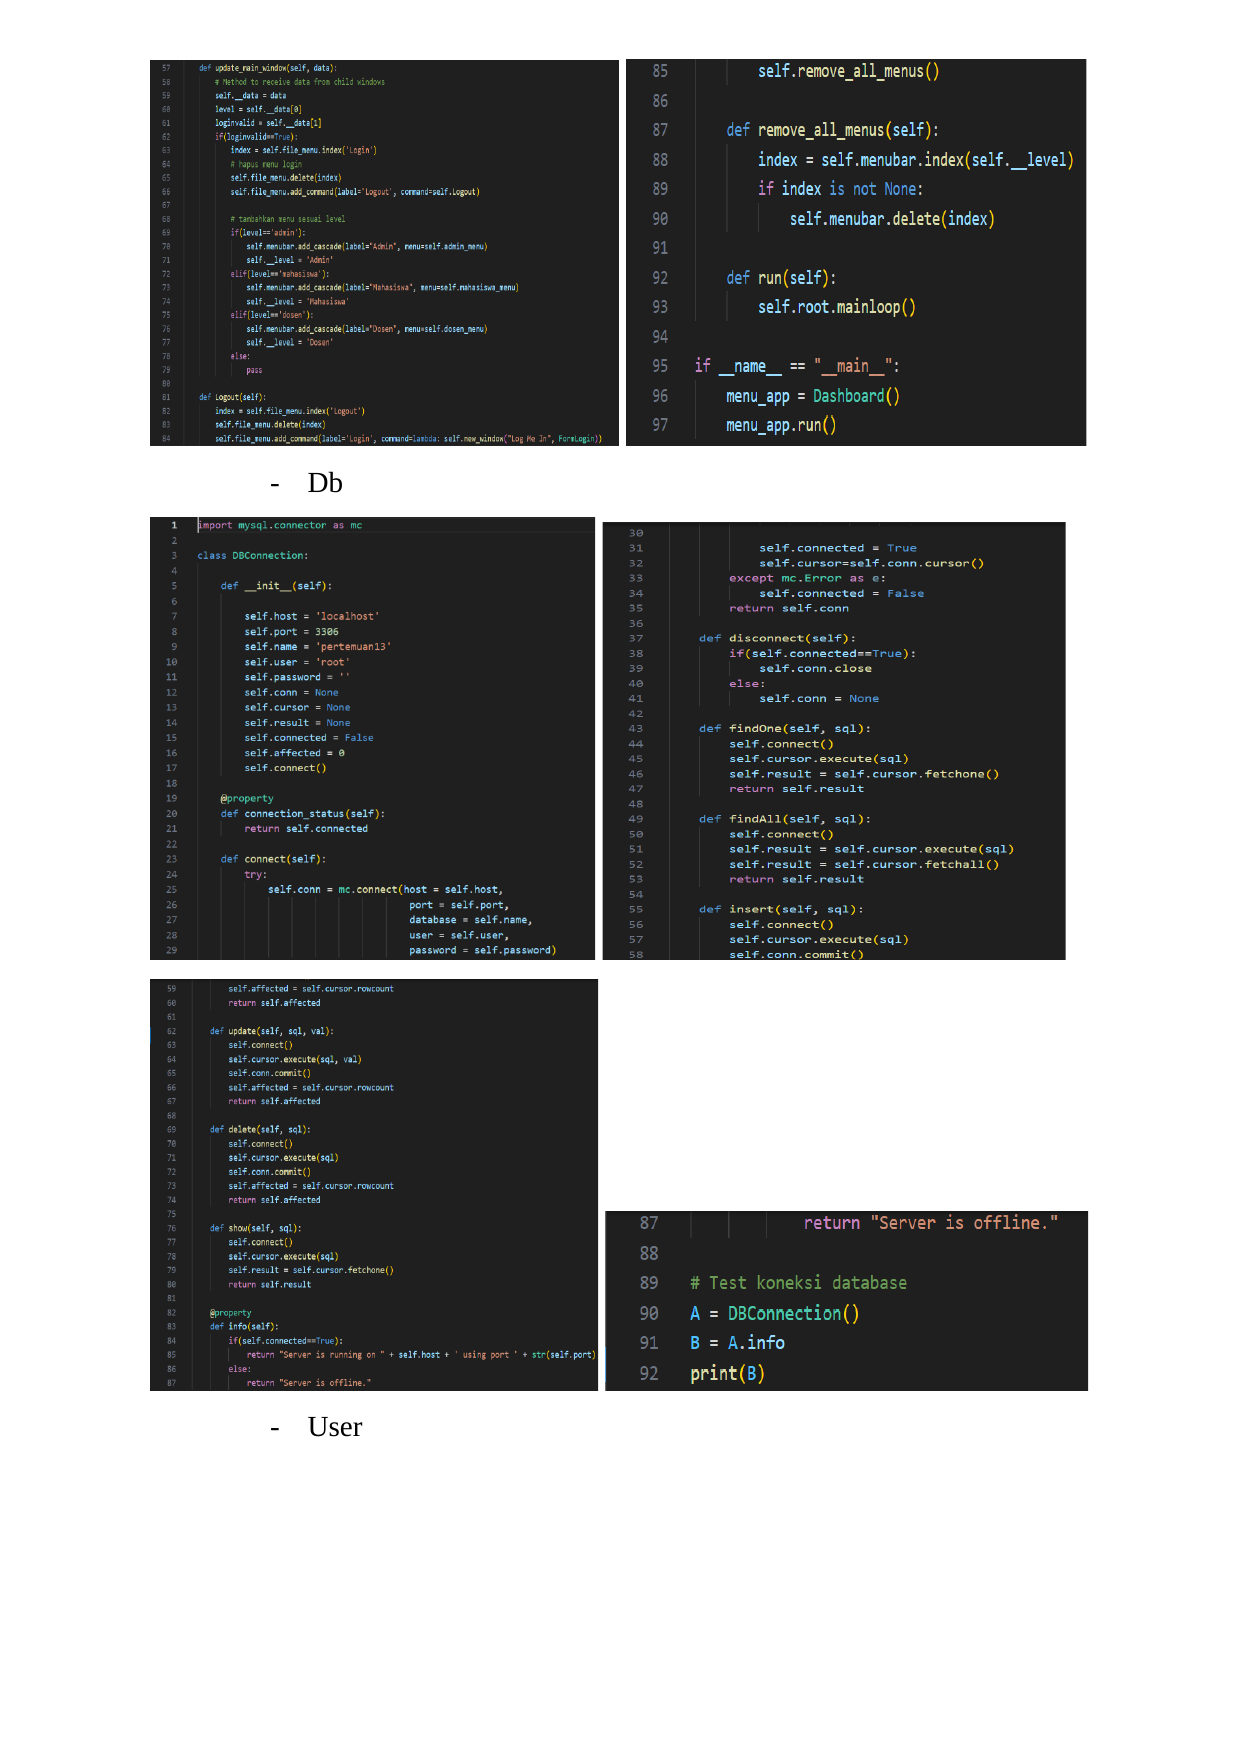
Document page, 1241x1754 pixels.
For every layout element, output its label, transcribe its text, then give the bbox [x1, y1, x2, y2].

picture [150, 517, 596, 960]
picture [605, 1211, 1089, 1391]
picture [150, 979, 599, 1391]
picture [602, 522, 1066, 960]
list User [270, 1409, 1090, 1443]
list Db [270, 465, 1090, 499]
picture [626, 59, 1087, 446]
picture [150, 60, 619, 446]
